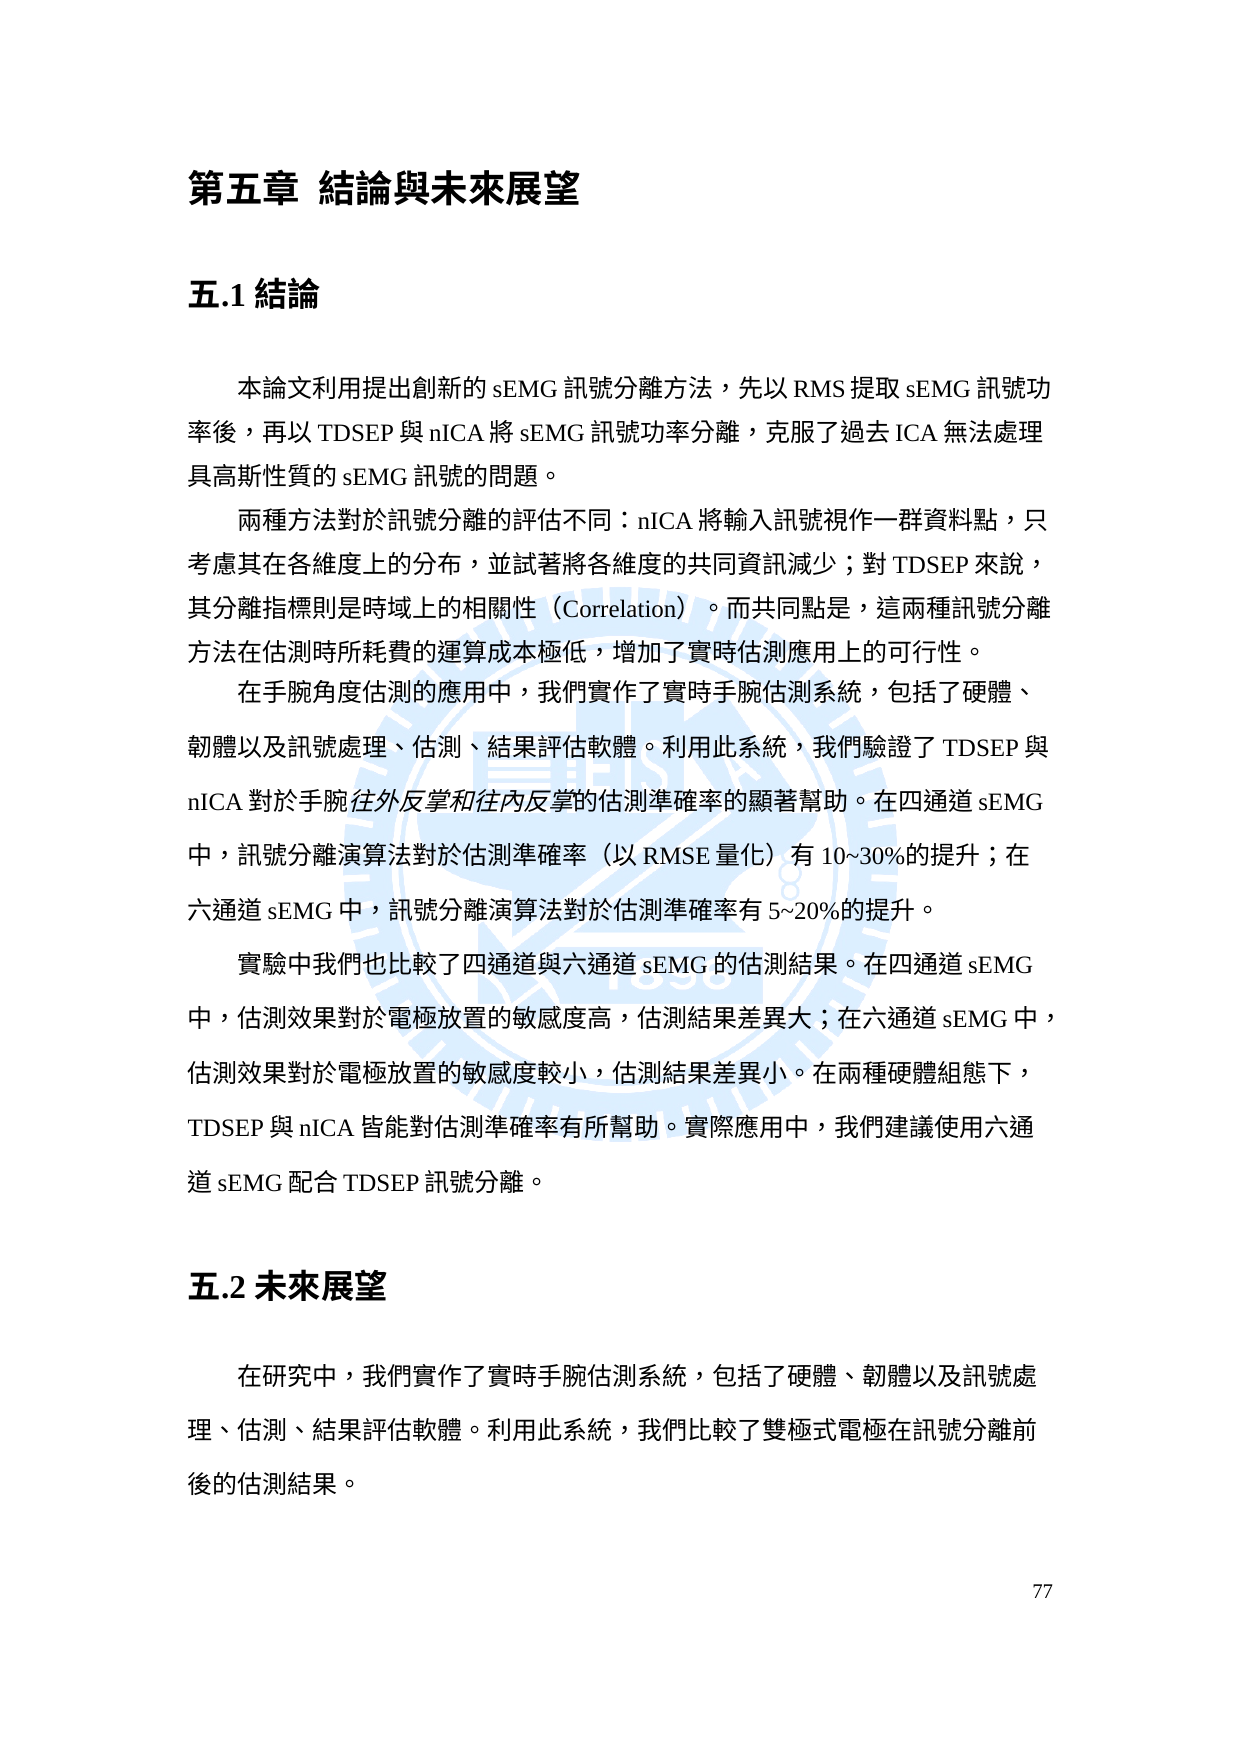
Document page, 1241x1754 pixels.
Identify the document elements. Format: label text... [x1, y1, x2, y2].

text 實驗中我們也比較了四通道與六通道sEMG的估測結果。在四通道sEMG中，估測效果對於電極放置的敏感度高，估測結果差異大；在六通道sEMG中，估測效果對於電極放置的敏感度較小，估測結果差異小。在兩種硬體組態下，TDSEP與nICA皆能對估測準確率有所幫助。實際應用中，我們建議使用六通道sEMG配合TDSEP訊號分離。 [187, 944, 1053, 1198]
subtitle 未來展望 [187, 1259, 1053, 1308]
text 在研究中，我們實作了實時手腕估測系統，包括了硬體、韌體以及訊號處理、估測、結果評估軟體。利用此系統，我們比較了雙極式電極在訊號分離前後的估測結果。 [187, 1356, 1053, 1501]
text 本論文利用提出創新的sEMG訊號分離方法，先以RMS提取sEMG訊號功率後，再以TDSEP與nICA將sEMG訊號功率分離，克服了過去ICA無法處理具高斯性質的sEMG訊號的問題。 [187, 364, 1053, 496]
subtitle 結論與未來展望 [187, 159, 1053, 213]
text 在手腕角度估測的應用中，我們實作了實時手腕估測系統，包括了硬體、韌體以及訊號處理、估測、結果評估軟體。利用此系統，我們驗證了TDSEP與nICA對於手腕往外反掌和往內反掌的估測準確率的顯著幫助。在四通道sEMG中，訊號分離演算法對於估測準確率（以RMSE量化）有10~30%的提升；在六通道sEMG中，訊號分離演算法對於估測準確率有5~20%的提升。 [187, 673, 1053, 926]
text 兩種方法對於訊號分離的評估不同：nICA將輸入訊號視作一群資料點，只考慮其在各維度上的分布，並試著將各維度的共同資訊減少；對TDSEP來說，其分離指標則是時域上的相關性（Correlation）。而共同點是，這兩種訊號分離方法在估測時所耗費的運算成本極低，增加了實時估測應用上的可行性。 [187, 496, 1053, 673]
subtitle 結論 [187, 268, 1053, 316]
